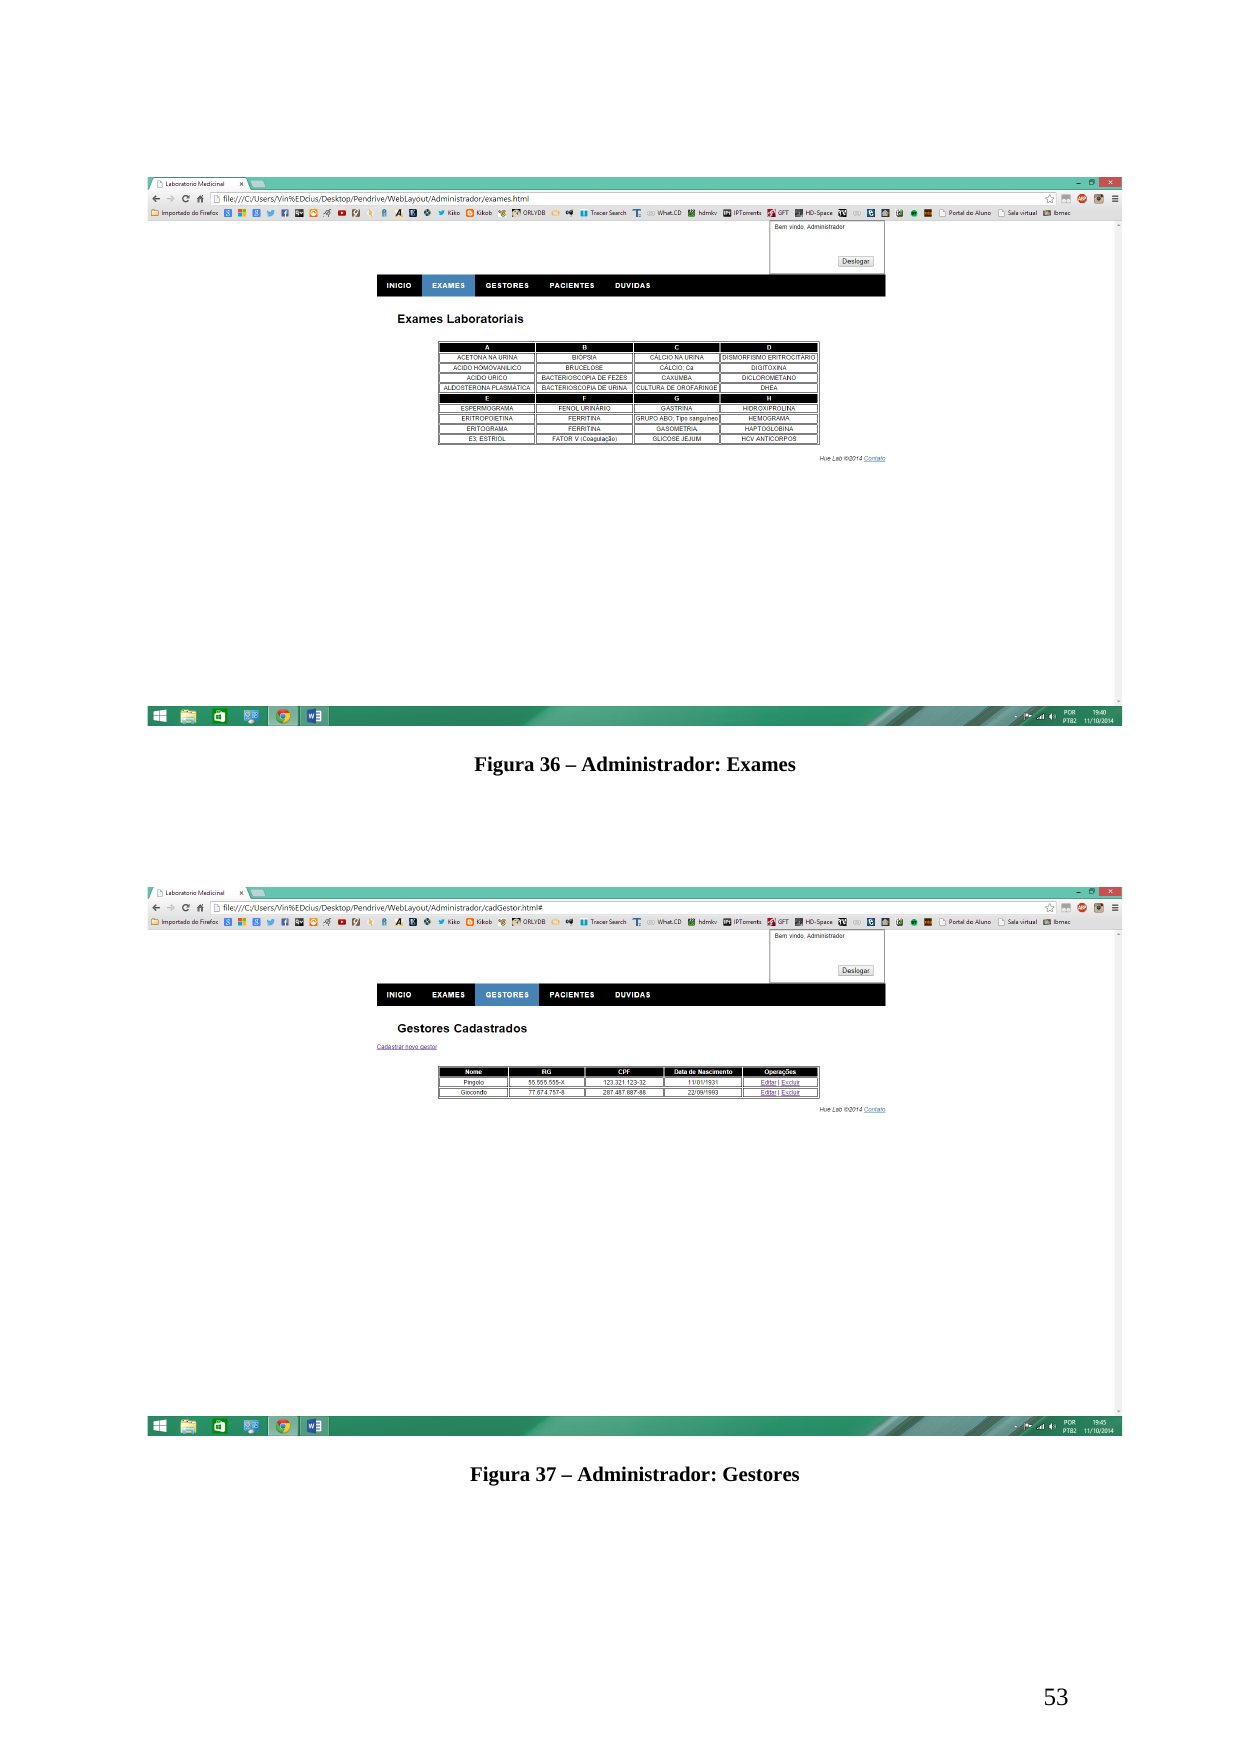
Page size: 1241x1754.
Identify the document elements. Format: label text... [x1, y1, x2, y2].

text Figura – Administrador: Gestores [148, 1462, 1122, 1486]
text Figura – Administrador: Exames [148, 752, 1122, 776]
picture [147, 887, 1123, 1436]
picture [147, 177, 1123, 726]
